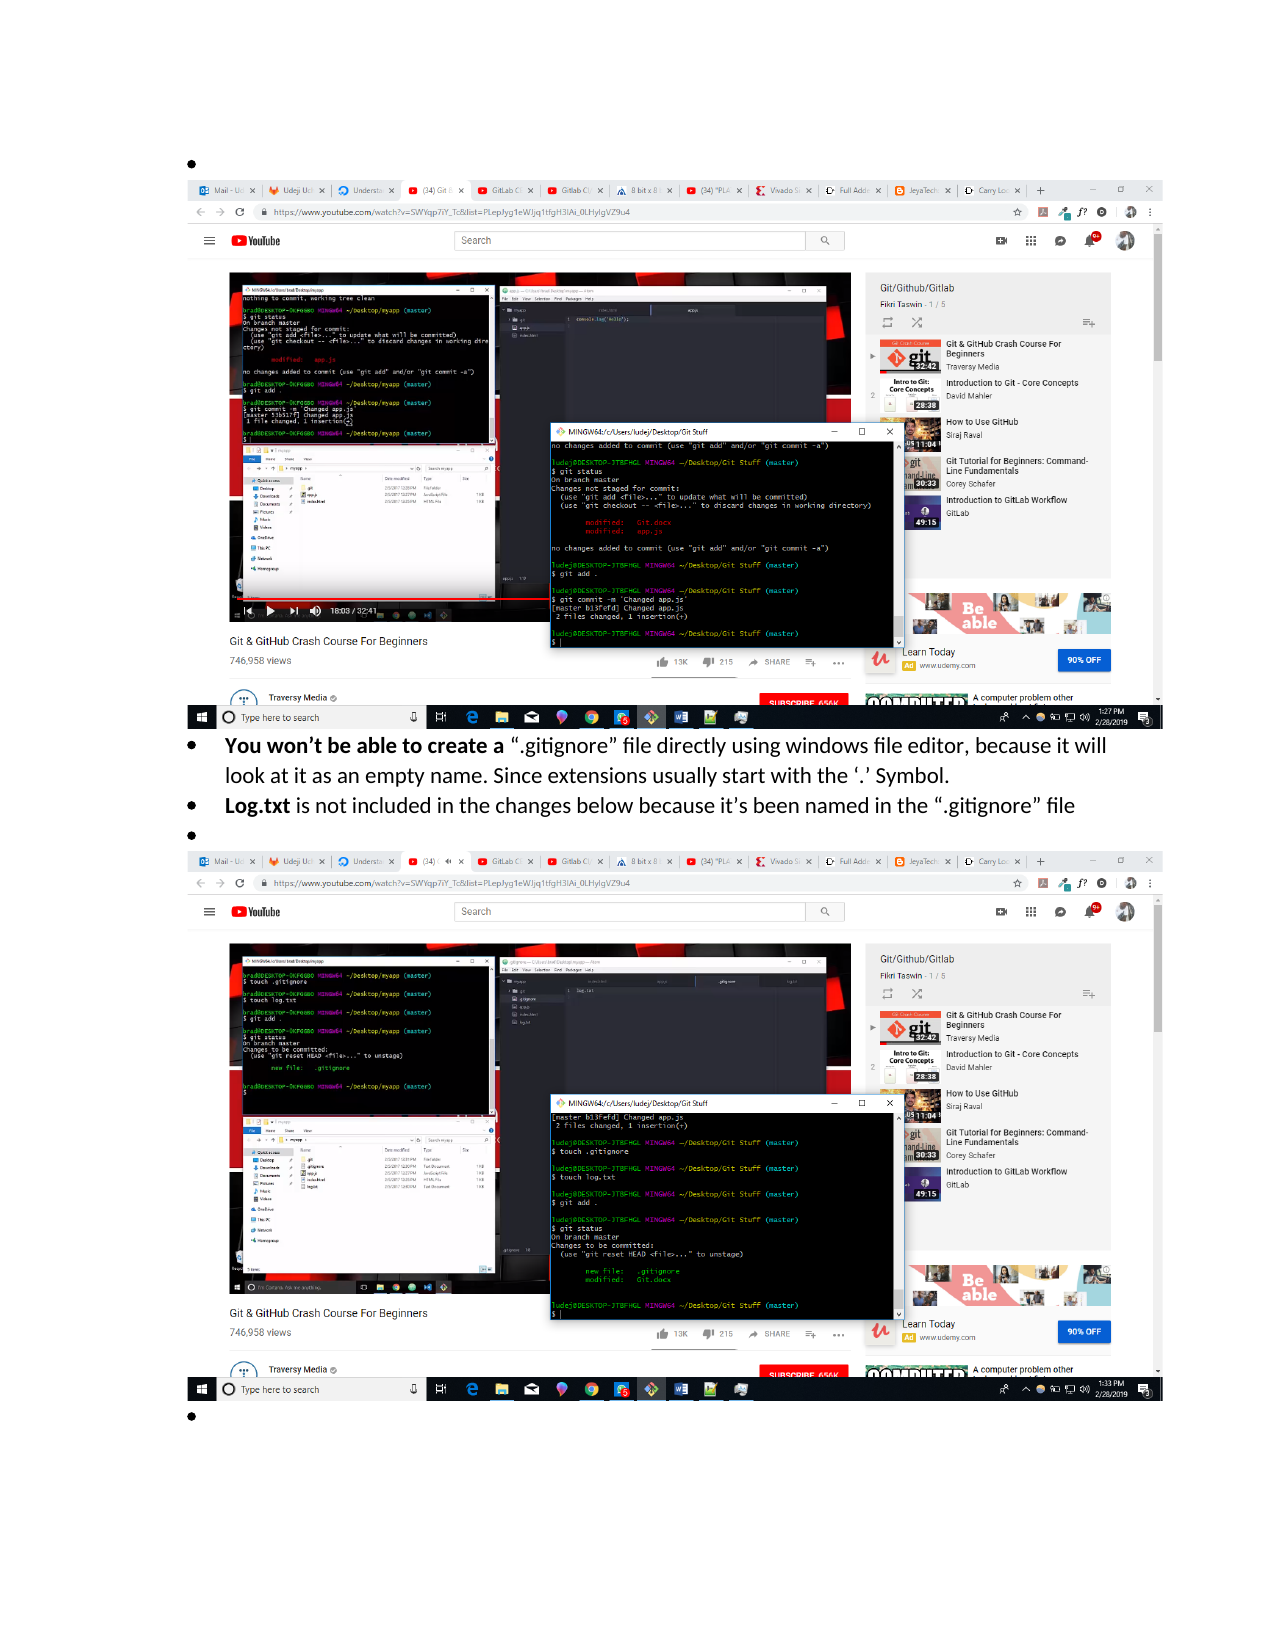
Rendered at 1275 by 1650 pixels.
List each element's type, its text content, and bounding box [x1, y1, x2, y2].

picture [187, 180, 1163, 729]
list Log.txt is not included in the changes below because it’s been named in the “.gitignore” file [187, 791, 1125, 819]
picture [187, 851, 1163, 1401]
list You won’t be able to create a “.gitignore” file directly using windows file editor, because it will look at it as an empty name. Since extensions usually start with the ‘.’ Symbol. [187, 731, 1125, 789]
